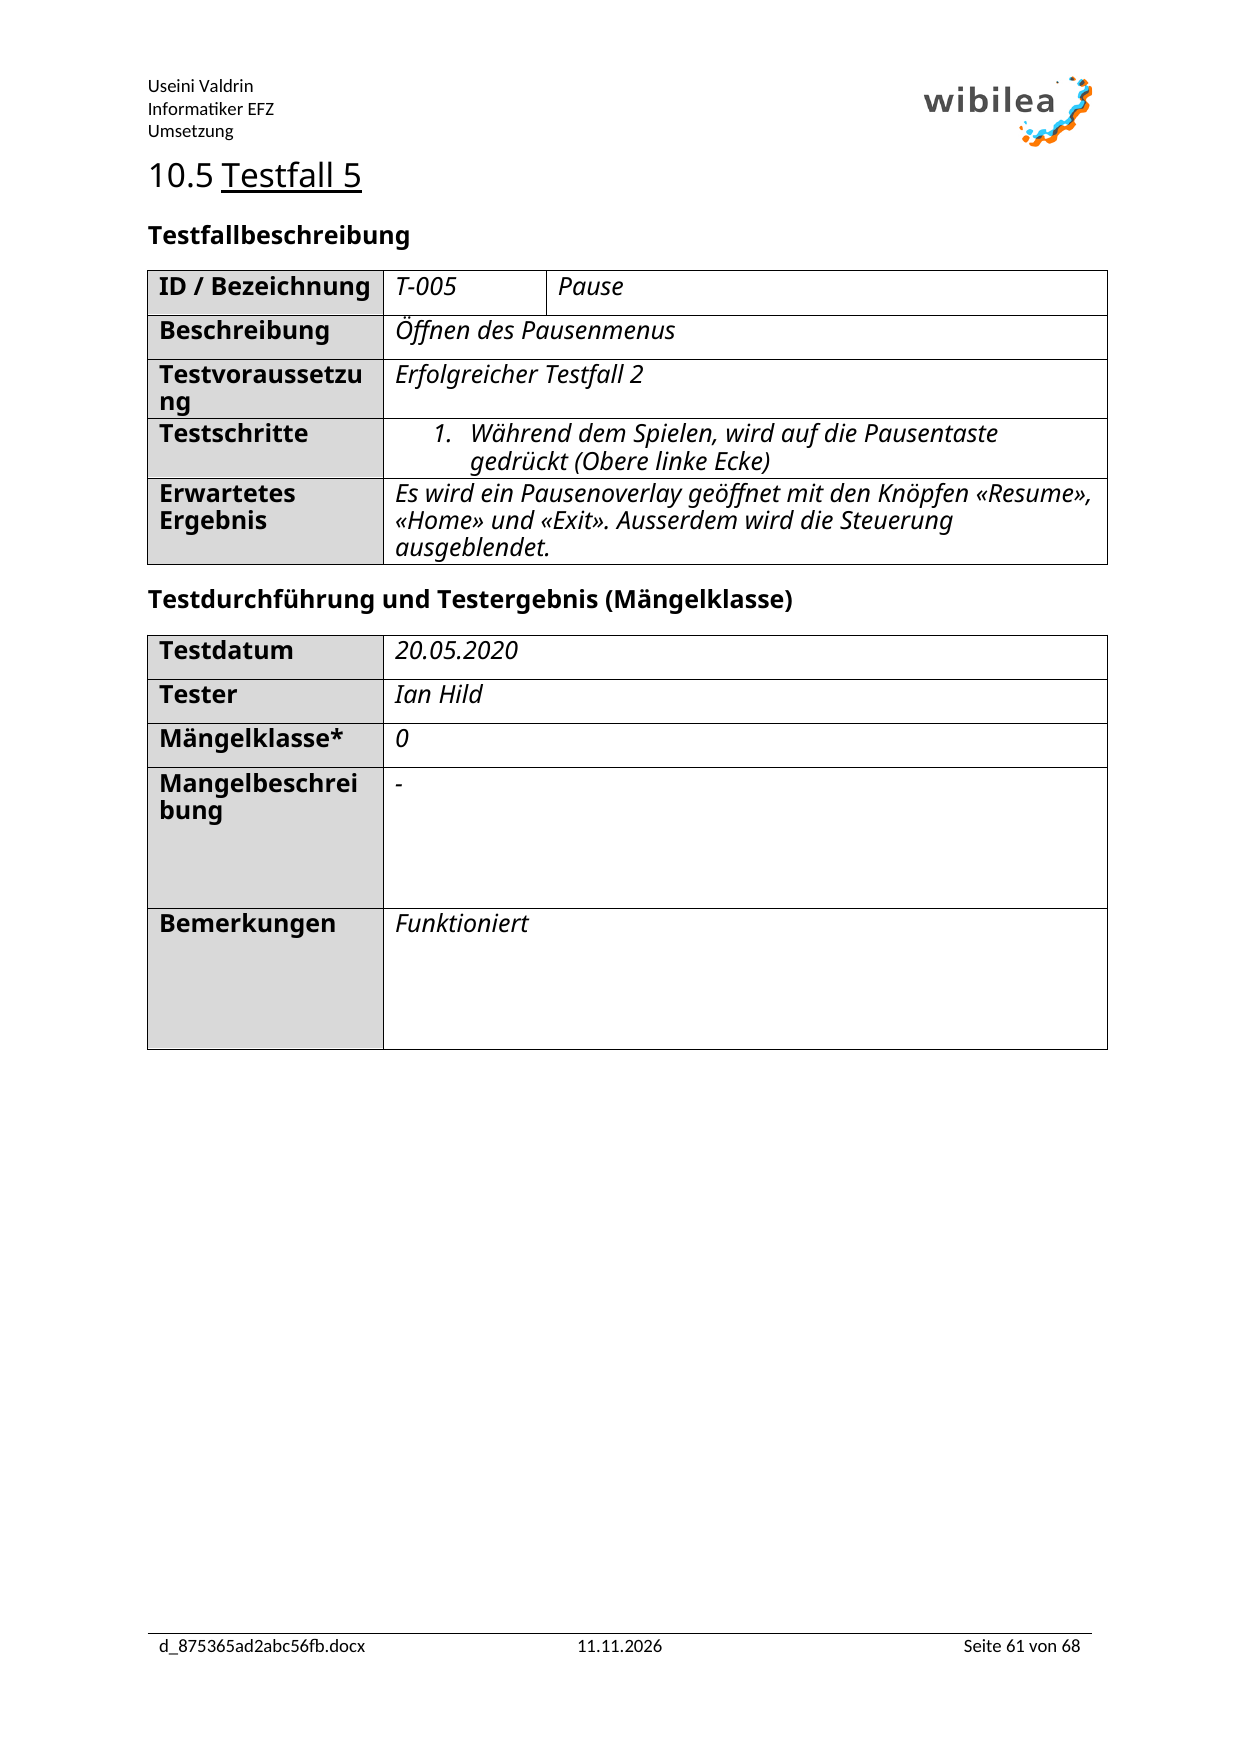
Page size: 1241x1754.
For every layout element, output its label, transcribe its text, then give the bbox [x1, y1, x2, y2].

table_header Pause [547, 271, 1107, 314]
table_header Testdatum [148, 636, 383, 679]
table_cell Ian Hild [384, 680, 1107, 723]
table_cell Testvoraussetzung [148, 360, 383, 418]
table_cell Bemerkungen [148, 909, 383, 1048]
table_cell Tester [148, 680, 383, 723]
table_cell Während dem Spielen, wird auf die Pausentaste gedrückt (Obere linke Ecke) [384, 419, 1107, 477]
table_cell Erwartetes Ergebnis [148, 479, 383, 564]
table_cell Beschreibung [148, 316, 383, 359]
subtitle Testfall 5 [148, 152, 1093, 197]
table_cell Erfolgreicher Testfall 2 [384, 360, 1107, 418]
table_header 20.05.2020 [384, 636, 1107, 679]
text Testfallbeschreibung [148, 217, 1093, 251]
table_cell - [384, 768, 1107, 908]
table_cell Öffnen des Pausenmenus [384, 316, 1107, 359]
table_cell 0 [384, 724, 1107, 767]
table_cell Mangelbeschreibung [148, 768, 383, 908]
table_cell Testschritte [148, 419, 383, 477]
table_header ID / Bezeichnung [148, 271, 383, 314]
table_header T-005 [384, 271, 546, 314]
table_cell Mängelklasse* [148, 724, 383, 767]
table_cell Es wird ein Pausenoverlay geöffnet mit den Knöpfen «Resume», «Home» und «Exit». Ausserdem wird die Steuerung ausgeblendet. [384, 479, 1107, 564]
picture [923, 75, 1093, 147]
text Testdurchführung und Testergebnis (Mängelklasse) [148, 582, 1093, 616]
table_cell Funktioniert [384, 909, 1107, 1048]
